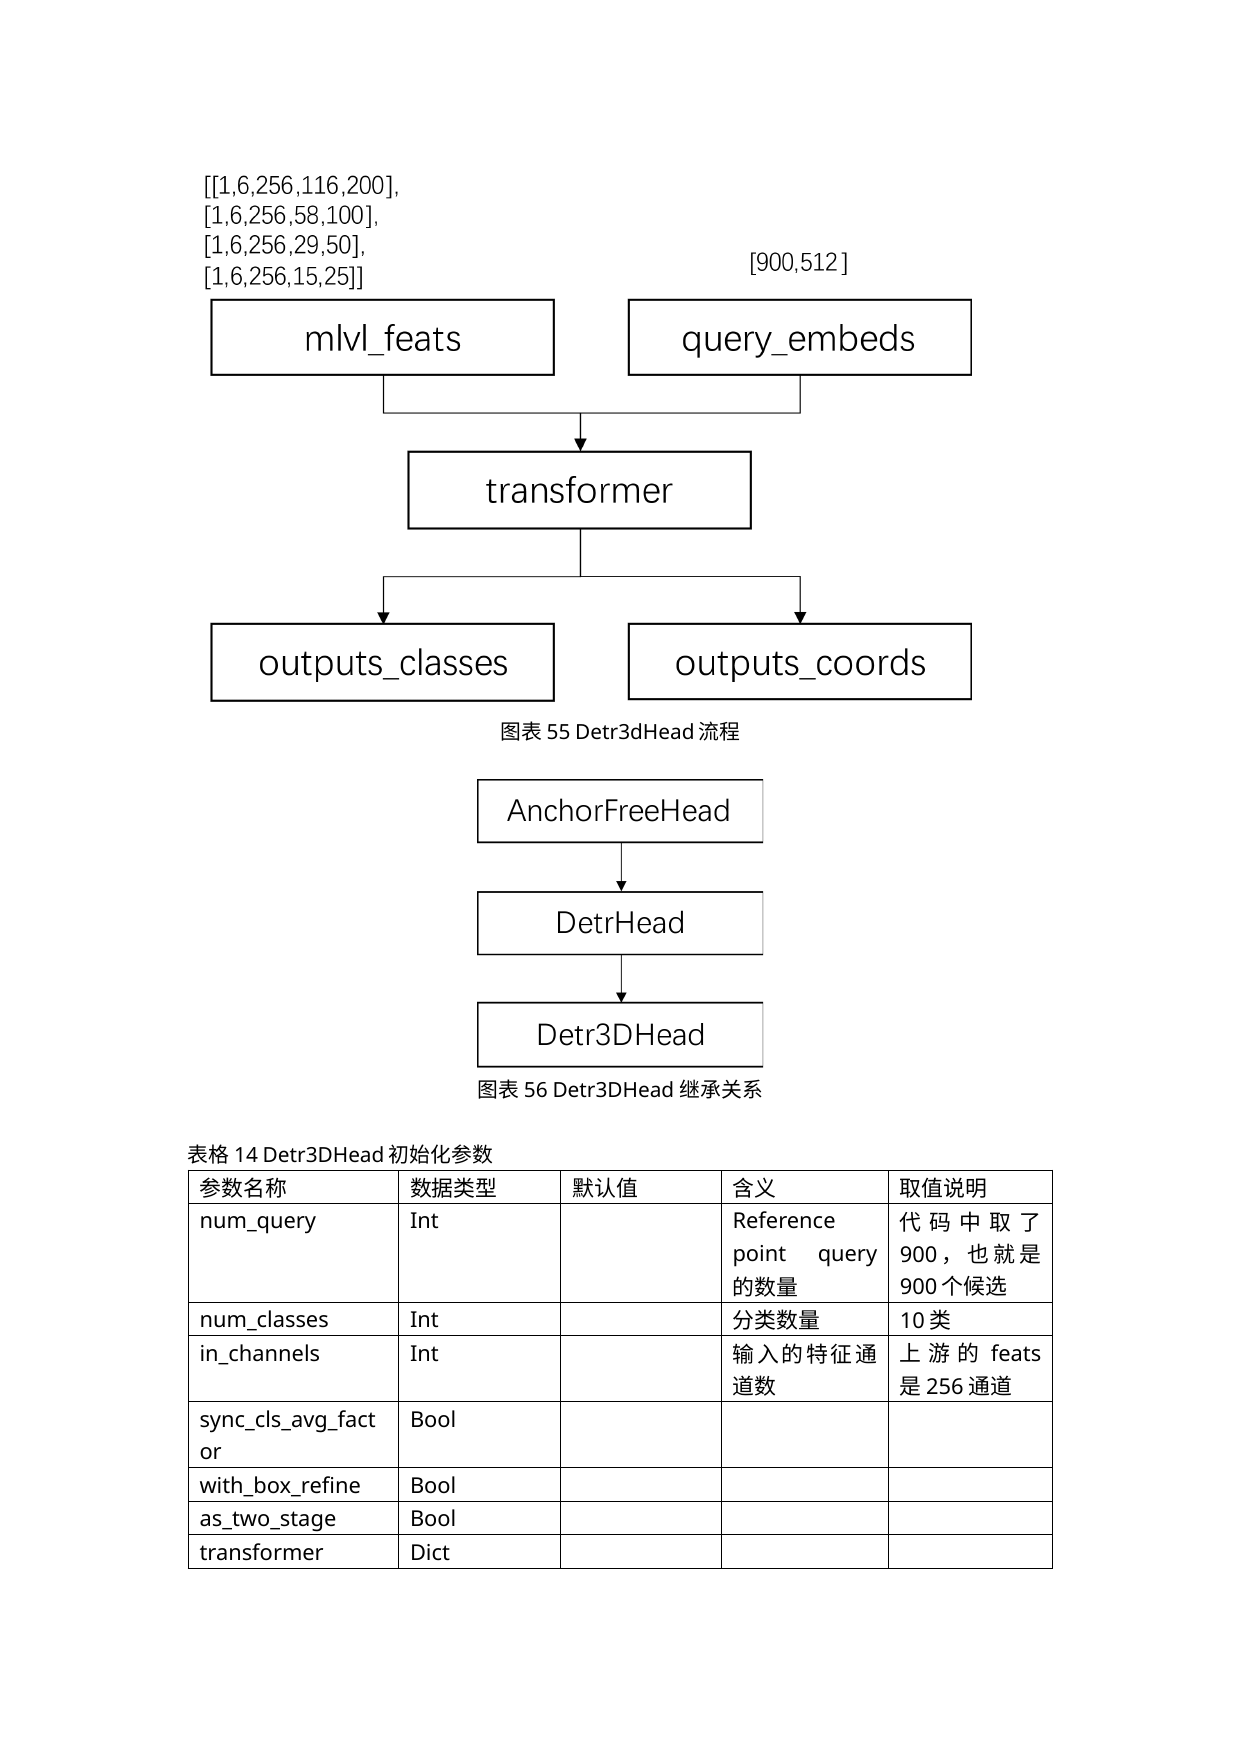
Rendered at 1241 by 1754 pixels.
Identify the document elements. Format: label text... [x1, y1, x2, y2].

table_cell Bool [399, 1402, 560, 1467]
table_cell num_classes [189, 1303, 398, 1335]
table_cell [561, 1402, 721, 1467]
table_header 参数名称 [189, 1171, 398, 1203]
table_cell num_query [189, 1204, 398, 1302]
table_cell Int [399, 1204, 560, 1302]
table_cell Dict [399, 1535, 560, 1568]
text 表格 14 Detr3DHead初始化参数 [187, 1137, 1053, 1169]
table_cell [561, 1502, 721, 1534]
picture [477, 779, 764, 1071]
table_cell [561, 1303, 721, 1335]
text 图表 56 Detr3DHead 继承关系 [187, 1072, 1053, 1104]
table_cell [722, 1468, 888, 1501]
table_cell [561, 1204, 721, 1302]
table_cell 分类数量 [722, 1303, 888, 1335]
table_cell [889, 1502, 1052, 1534]
table_cell Int [399, 1303, 560, 1335]
table_cell transformer [189, 1535, 398, 1568]
table_cell Int [399, 1336, 560, 1401]
table_cell [722, 1402, 888, 1467]
table_cell 10类 [889, 1303, 1052, 1335]
table_cell Reference point query的数量 [722, 1204, 888, 1302]
text 图表 55 Detr3dHead流程 [187, 714, 1053, 747]
table_cell [889, 1535, 1052, 1568]
table_cell [889, 1468, 1052, 1501]
table_cell [722, 1502, 888, 1534]
table_cell 输入的特征通道数 [722, 1336, 888, 1401]
table_cell 上游的feats是256通道 [889, 1336, 1052, 1401]
table_cell sync_cls_avg_factor [189, 1402, 398, 1467]
table_cell [561, 1468, 721, 1501]
table_cell 代码中取了900，也就是900个候选 [889, 1204, 1052, 1302]
table_cell [722, 1535, 888, 1568]
table_header 取值说明 [889, 1171, 1052, 1203]
table_cell [561, 1535, 721, 1568]
table_header 默认值 [561, 1171, 721, 1203]
table_cell with_box_refine [189, 1468, 398, 1501]
table_cell Bool [399, 1468, 560, 1501]
picture [187, 162, 972, 706]
table_header 含义 [722, 1171, 888, 1203]
table_cell as_two_stage [189, 1502, 398, 1534]
table_header 数据类型 [399, 1171, 560, 1203]
table_cell [561, 1336, 721, 1401]
table_cell [889, 1402, 1052, 1467]
table_cell Bool [399, 1502, 560, 1534]
table_cell in_channels [189, 1336, 398, 1401]
